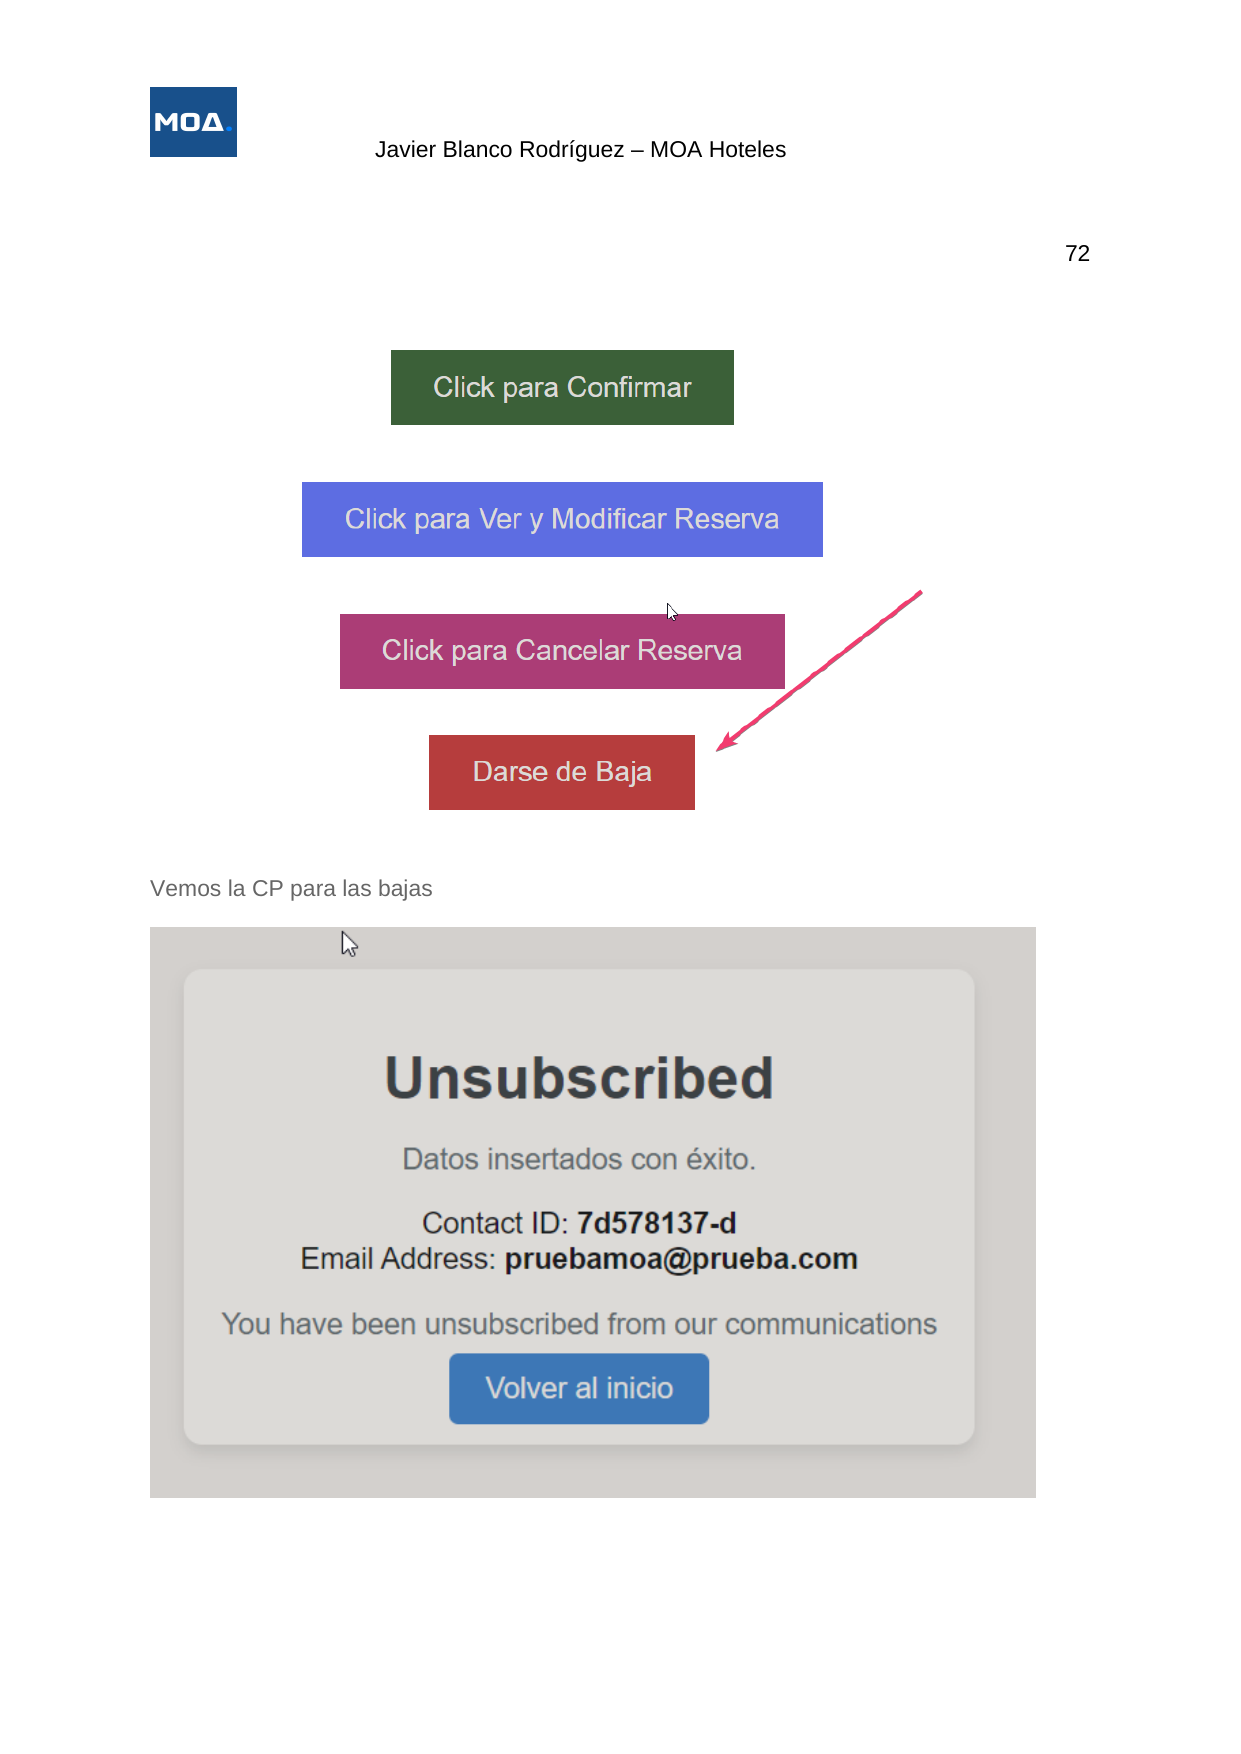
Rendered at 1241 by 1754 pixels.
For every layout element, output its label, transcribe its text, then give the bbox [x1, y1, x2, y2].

picture [150, 278, 1036, 833]
picture [150, 927, 1036, 1498]
picture [150, 87, 237, 157]
subtitle Vemos la CP para las bajas [150, 875, 1090, 902]
